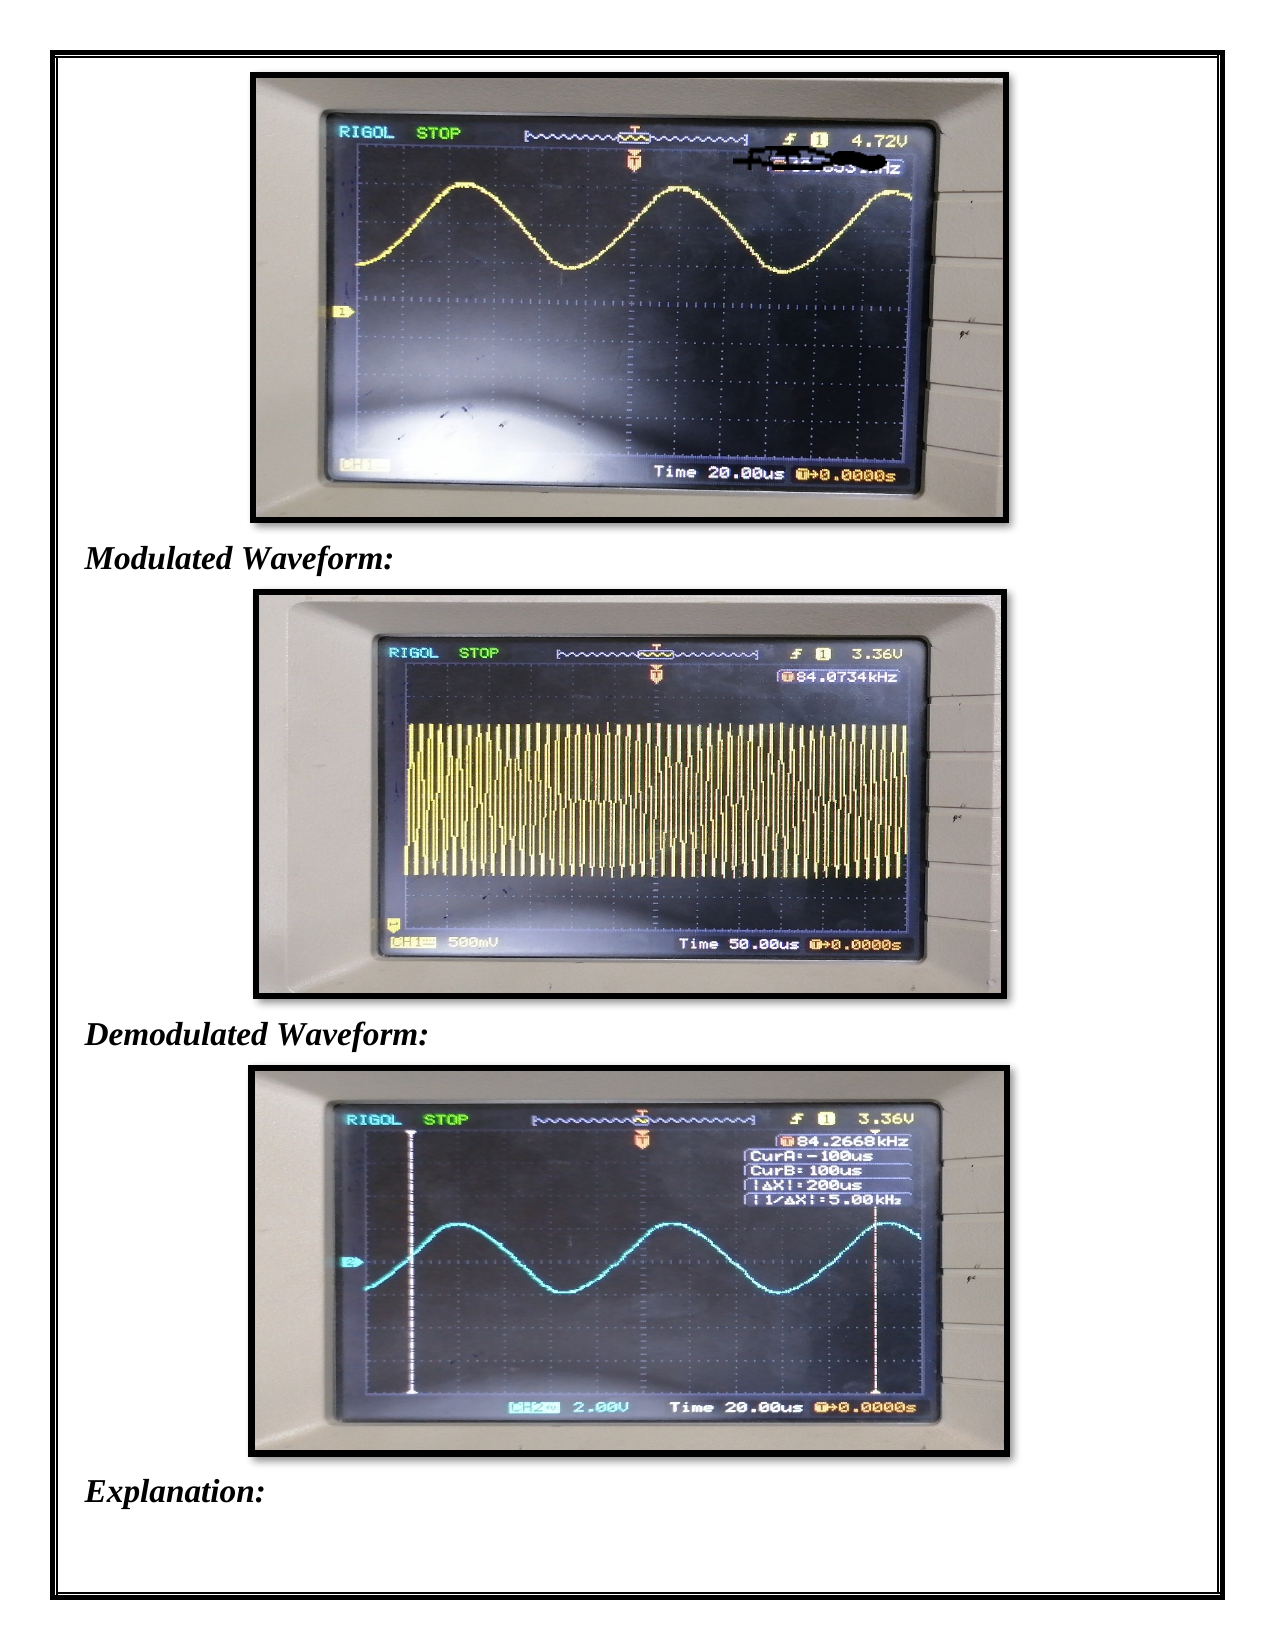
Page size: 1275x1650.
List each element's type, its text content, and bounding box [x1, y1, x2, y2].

picture [255, 1071, 1004, 1450]
text Explanation: [84, 1472, 1181, 1510]
text Demodulated Waveform: [84, 1014, 1181, 1053]
picture [256, 78, 1003, 517]
text Modulated Waveform: [84, 538, 1181, 577]
picture [259, 595, 1001, 993]
